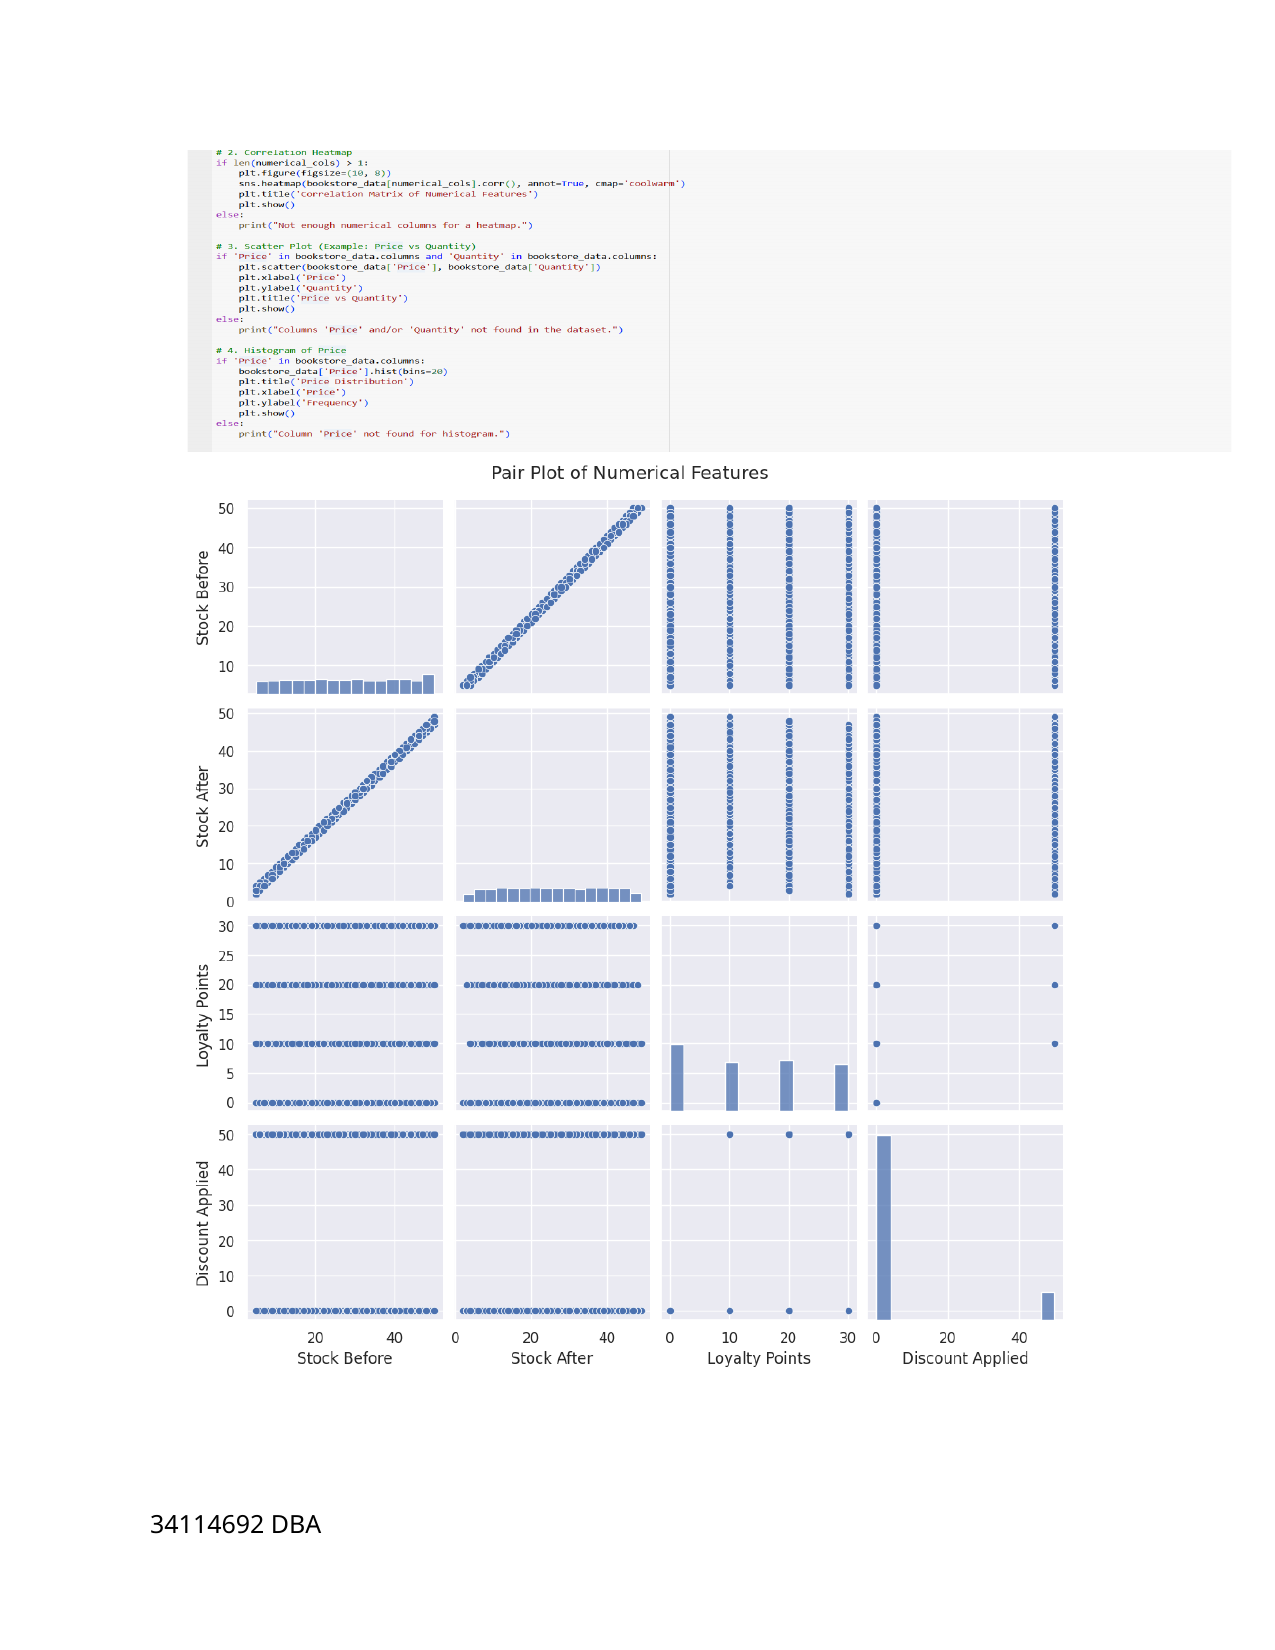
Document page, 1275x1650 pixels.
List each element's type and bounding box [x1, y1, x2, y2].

picture [187, 150, 1232, 452]
picture [187, 456, 1072, 1375]
